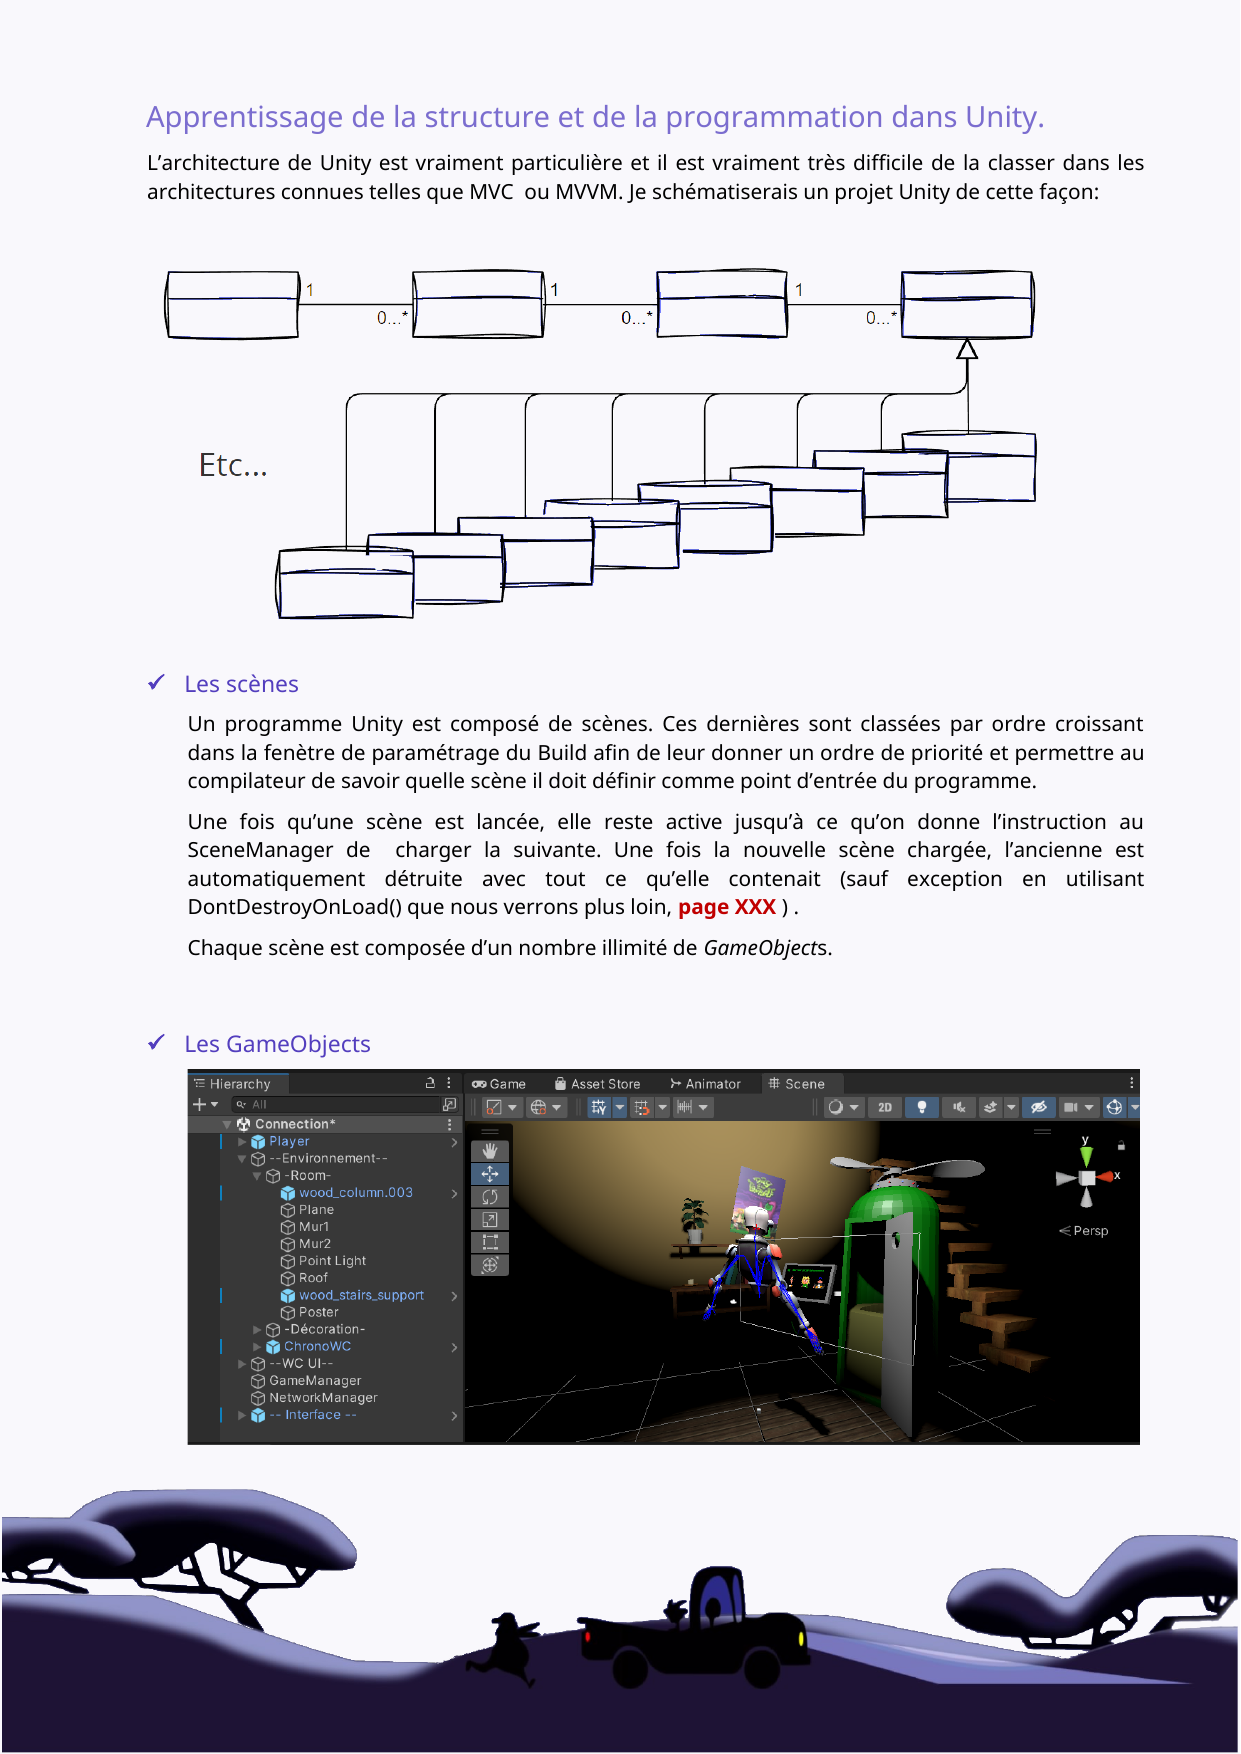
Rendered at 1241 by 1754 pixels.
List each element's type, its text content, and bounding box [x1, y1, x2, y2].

subtitle Les GameObjects [147, 1028, 833, 1059]
picture [187, 1069, 1140, 1445]
subtitle Apprentissage de la structure et de la programmation dans Unity. [146, 96, 1146, 136]
text Chaque scène est composée d’un nombre illimité de GameObjects. [187, 933, 1146, 962]
picture [0, 1488, 1238, 1752]
subtitle Les scènes [147, 667, 833, 699]
text Un programme Unity est composé de scènes. Ces dernières sont classées par ordre croissant dans la fenètre de paramétrage du Build afin de leur donner un ordre de priorité et permettre au compilateur de savoir quelle scène il doit définir comme point d’entrée du programme. [187, 709, 1146, 794]
picture [157, 258, 1046, 630]
text Une fois qu’une scène est lancée, elle reste active jusqu’à ce qu’on donne l’instruction au SceneManager de charger la suivante. Une fois la nouvelle scène chargée, l’ancienne est automatiquement détruite avec tout ce qu’elle contenait (sauf exception en utilisant DontDestroyOnLoad() que nous verrons plus loin, page XXX ) . [187, 807, 1146, 921]
text L’architecture de Unity est vraiment particulière et il est vraiment très difficile de la classer dans les architectures connues telles que MVC ou MVVM. Je schématiserais un projet Unity de cette façon: [147, 148, 1146, 205]
